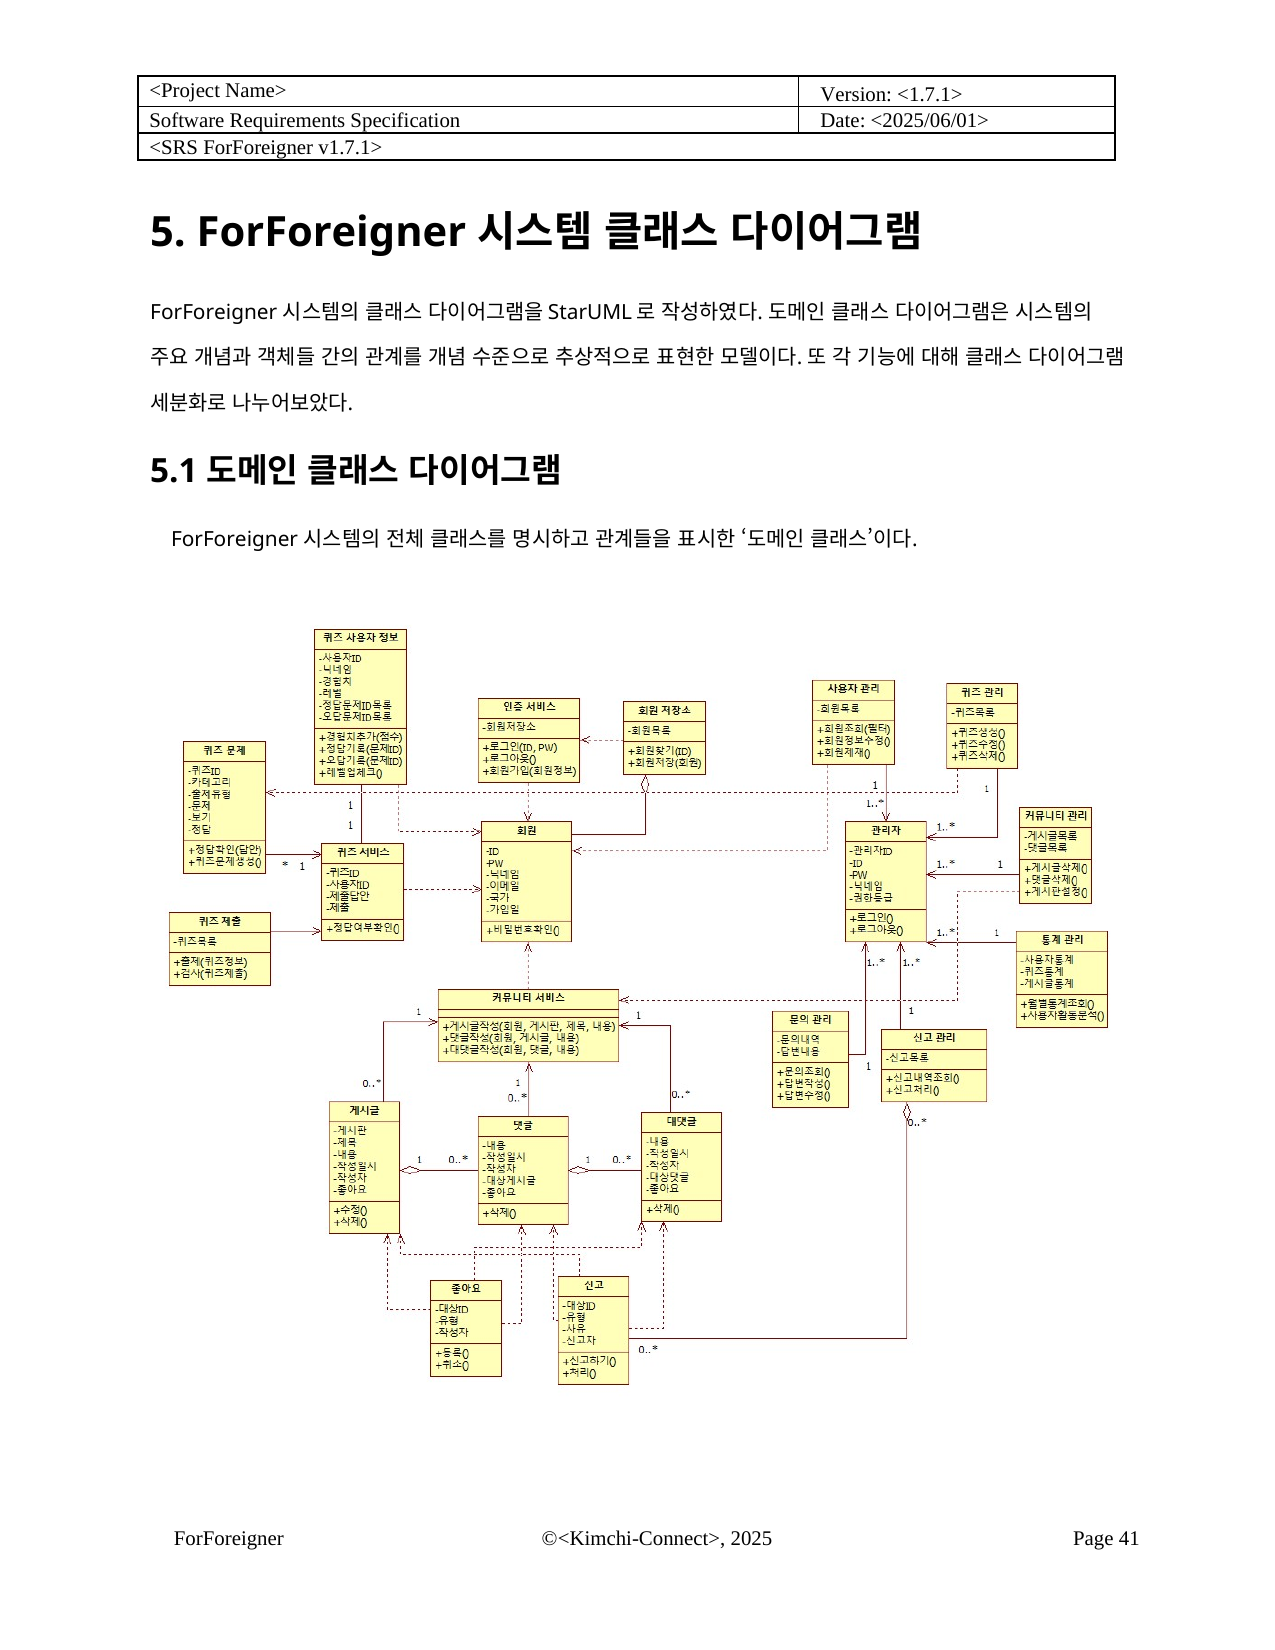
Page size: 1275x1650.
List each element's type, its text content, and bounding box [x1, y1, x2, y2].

subtitle 5. ForForeigner 시스템 클래스 다이어그램 [150, 198, 1125, 258]
text ForForeigner 시스템의 전체 클래스를 명시하고 관계들을 표시한 ‘도메인 클래스’이다. [150, 522, 1125, 553]
text ForForeigner 시스템의 클래스 다이어그램을StarUML로 작성하였다. 도메인 클래스 다이어그램은 시스템의 주요 개념과 객체들 간의 관계를 개념 수준으로 추상적으로 표현한 모델이다. 또 각 기능에 대해 클래스 다이어그램 세분화로 나누어보았다. [150, 295, 1125, 416]
picture [150, 610, 1125, 1403]
subtitle 5.1 도메인 클래스 다이어그램 [150, 444, 1125, 492]
